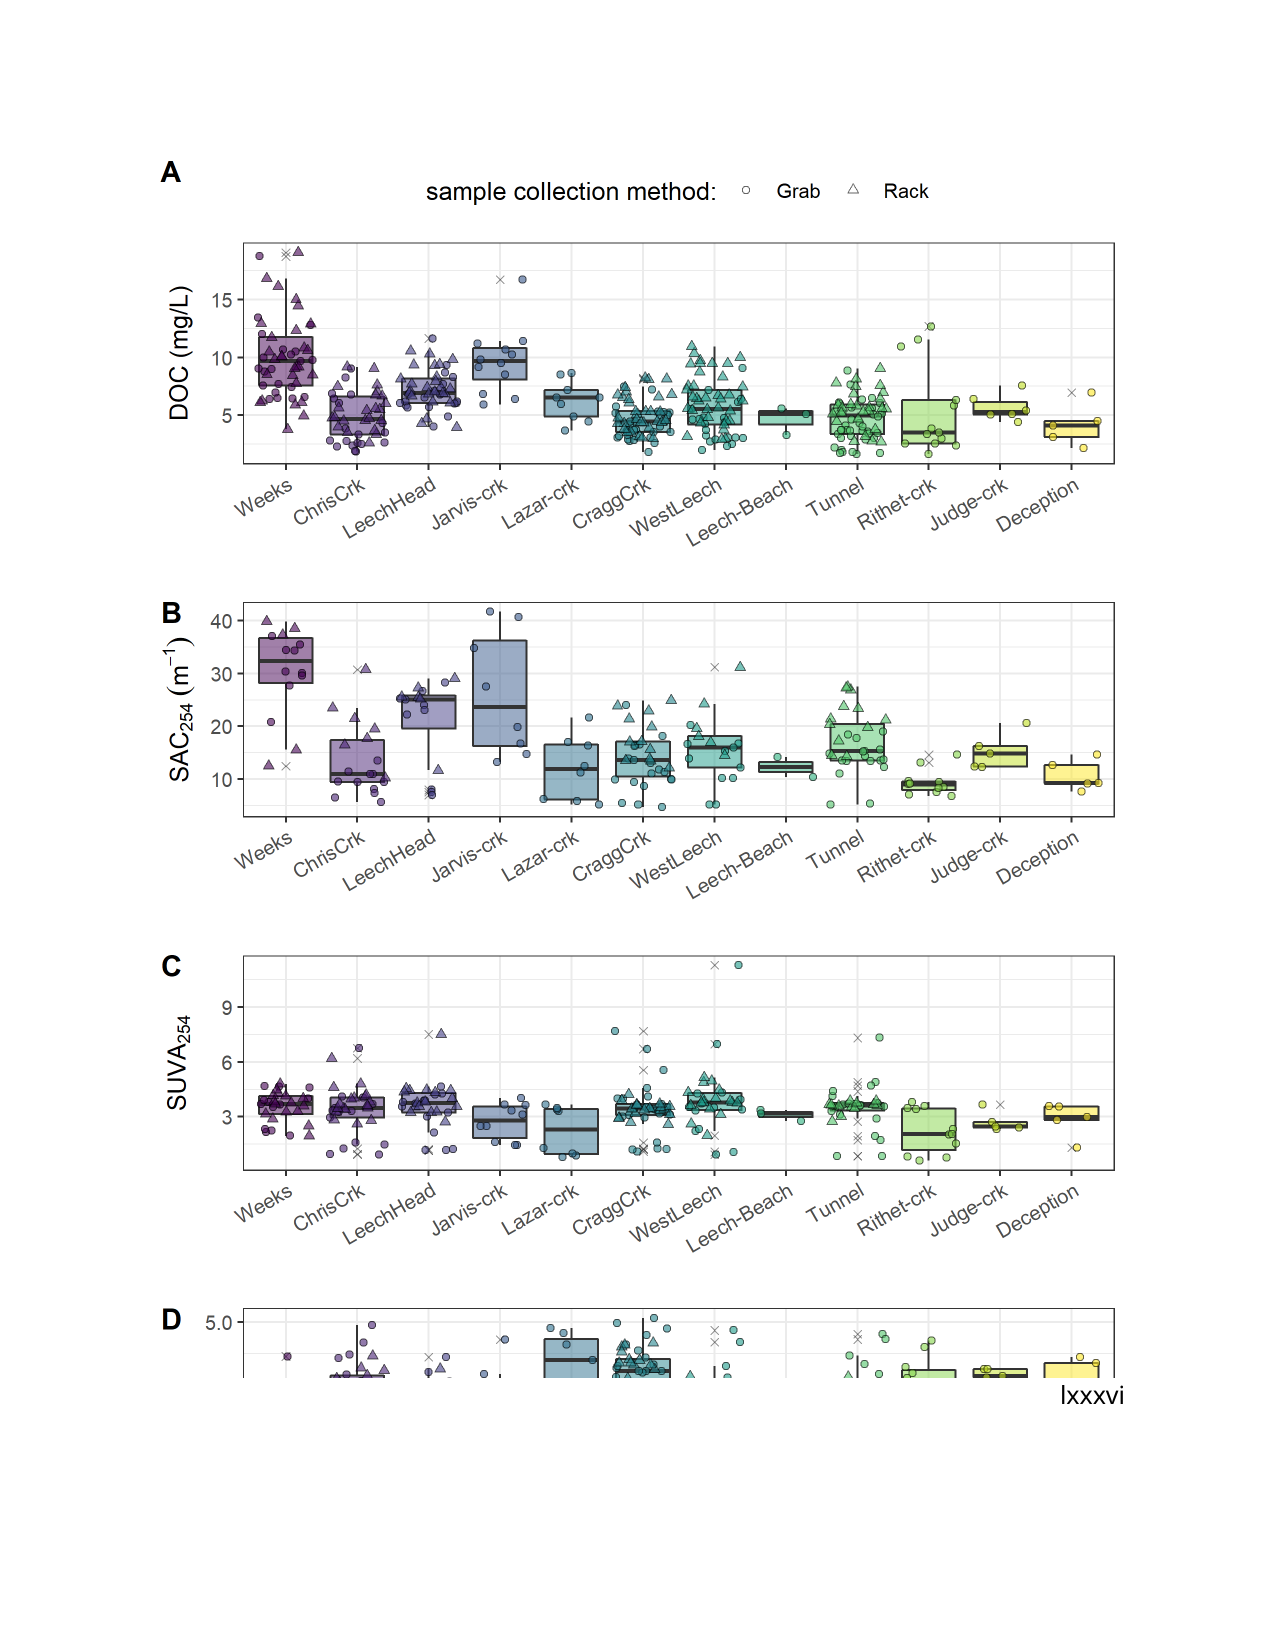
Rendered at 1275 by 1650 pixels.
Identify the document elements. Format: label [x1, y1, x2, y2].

picture [150, 150, 1125, 1378]
